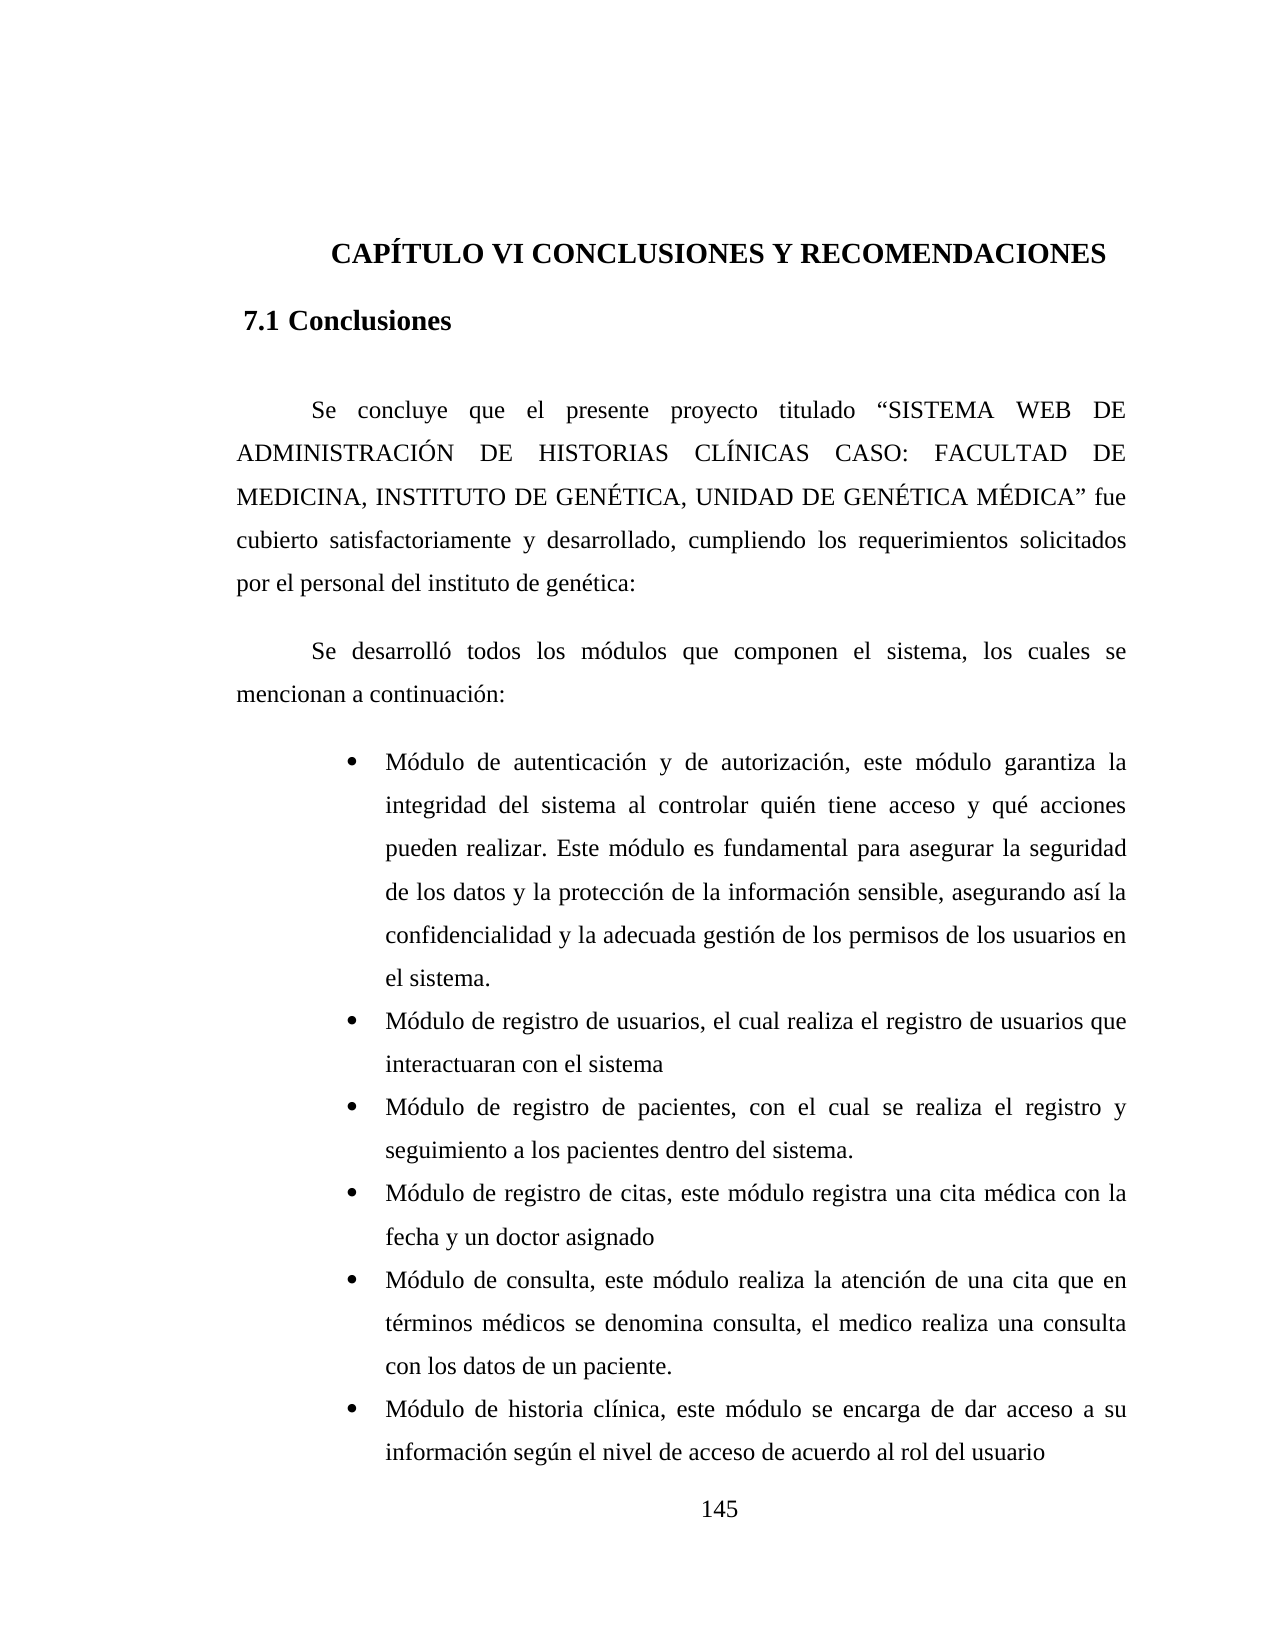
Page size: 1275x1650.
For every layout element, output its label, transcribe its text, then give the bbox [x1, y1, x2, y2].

list Módulo de registro de usuarios, el cual realiza el registro de usuarios que interactuaran con el sistema [348, 1006, 1127, 1078]
list Módulo de autenticación y de autorización, este módulo garantiza la integridad del sistema al controlar quién tiene acceso y qué acciones pueden realizar. Este módulo es fundamental para asegurar la seguridad de los datos y la protección de la información sensible, asegurando así la confidencialidad y la adecuada gestión de los permisos de los usuarios en el sistema. [348, 747, 1127, 992]
text Se concluye que el presente proyecto titulado “SISTEMA WEB DE ADMINISTRACIÓN DE HISTORIAS CLÍNICAS CASO: FACULTAD DE MEDICINA, INSTITUTO DE GENÉTICA, UNIDAD DE GENÉTICA MÉDICA” fue cubierto satisfactoriamente y desarrollado, cumpliendo los requerimientos solicitados por el personal del instituto de genética: [236, 395, 1127, 597]
list Módulo de registro de pacientes, con el cual se realiza el registro y seguimiento a los pacientes dentro del sistema. [348, 1092, 1127, 1164]
list Módulo de consulta, este módulo realiza la atención de una cita que en términos médicos se denomina consulta, el medico realiza una consulta con los datos de un paciente. [348, 1265, 1127, 1380]
list Módulo de historia clínica, este módulo se encarga de dar acceso a su información según el nivel de acceso de acuerdo al rol del usuario [348, 1394, 1127, 1466]
text Se desarrolló todos los módulos que componen el sistema, los cuales se mencionan a continuación: [236, 636, 1127, 708]
list Módulo de registro de citas, este módulo registra una cita médica con la fecha y un doctor asignado [348, 1178, 1127, 1250]
subtitle Conclusiones [243, 303, 1127, 337]
subtitle CAPÍTULO VI CONCLUSIONES Y RECOMENDACIONES [274, 236, 1127, 270]
